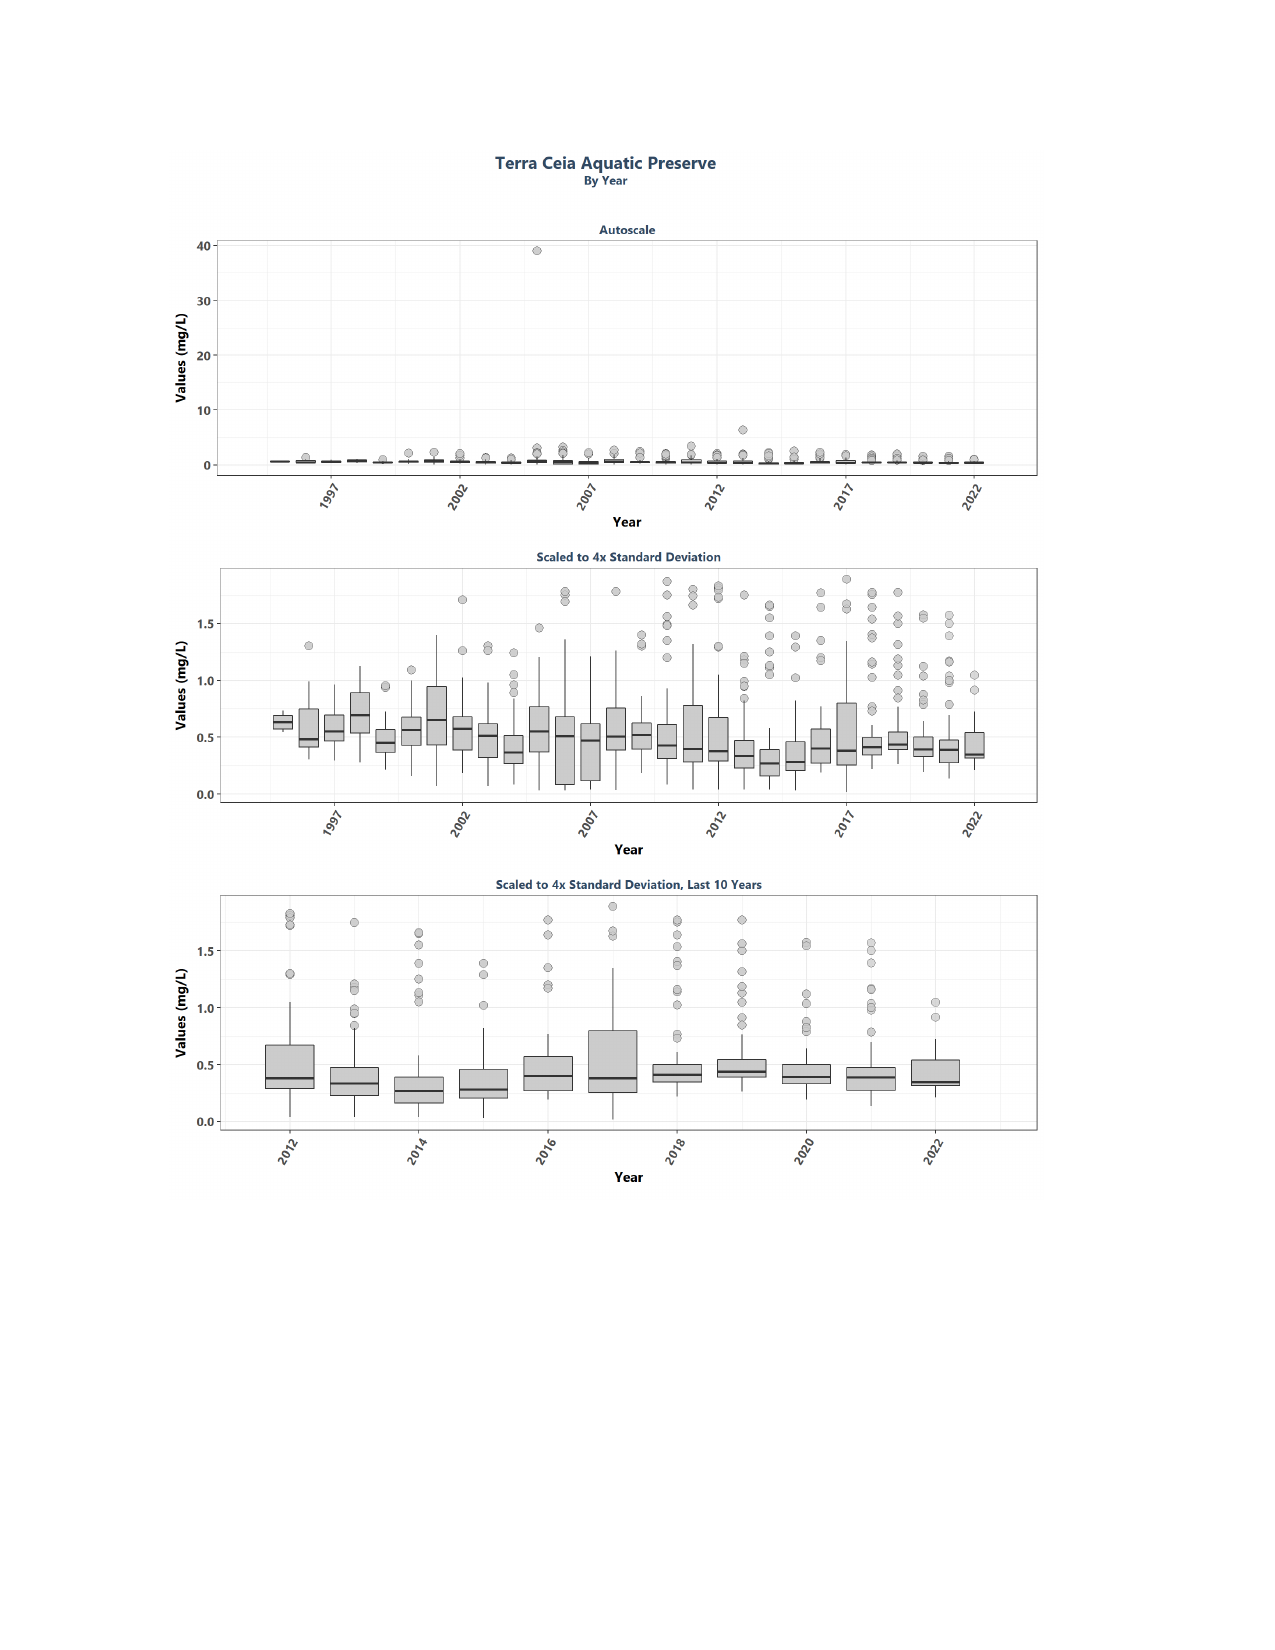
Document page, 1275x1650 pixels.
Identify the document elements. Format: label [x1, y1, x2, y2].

picture [168, 150, 1044, 1200]
